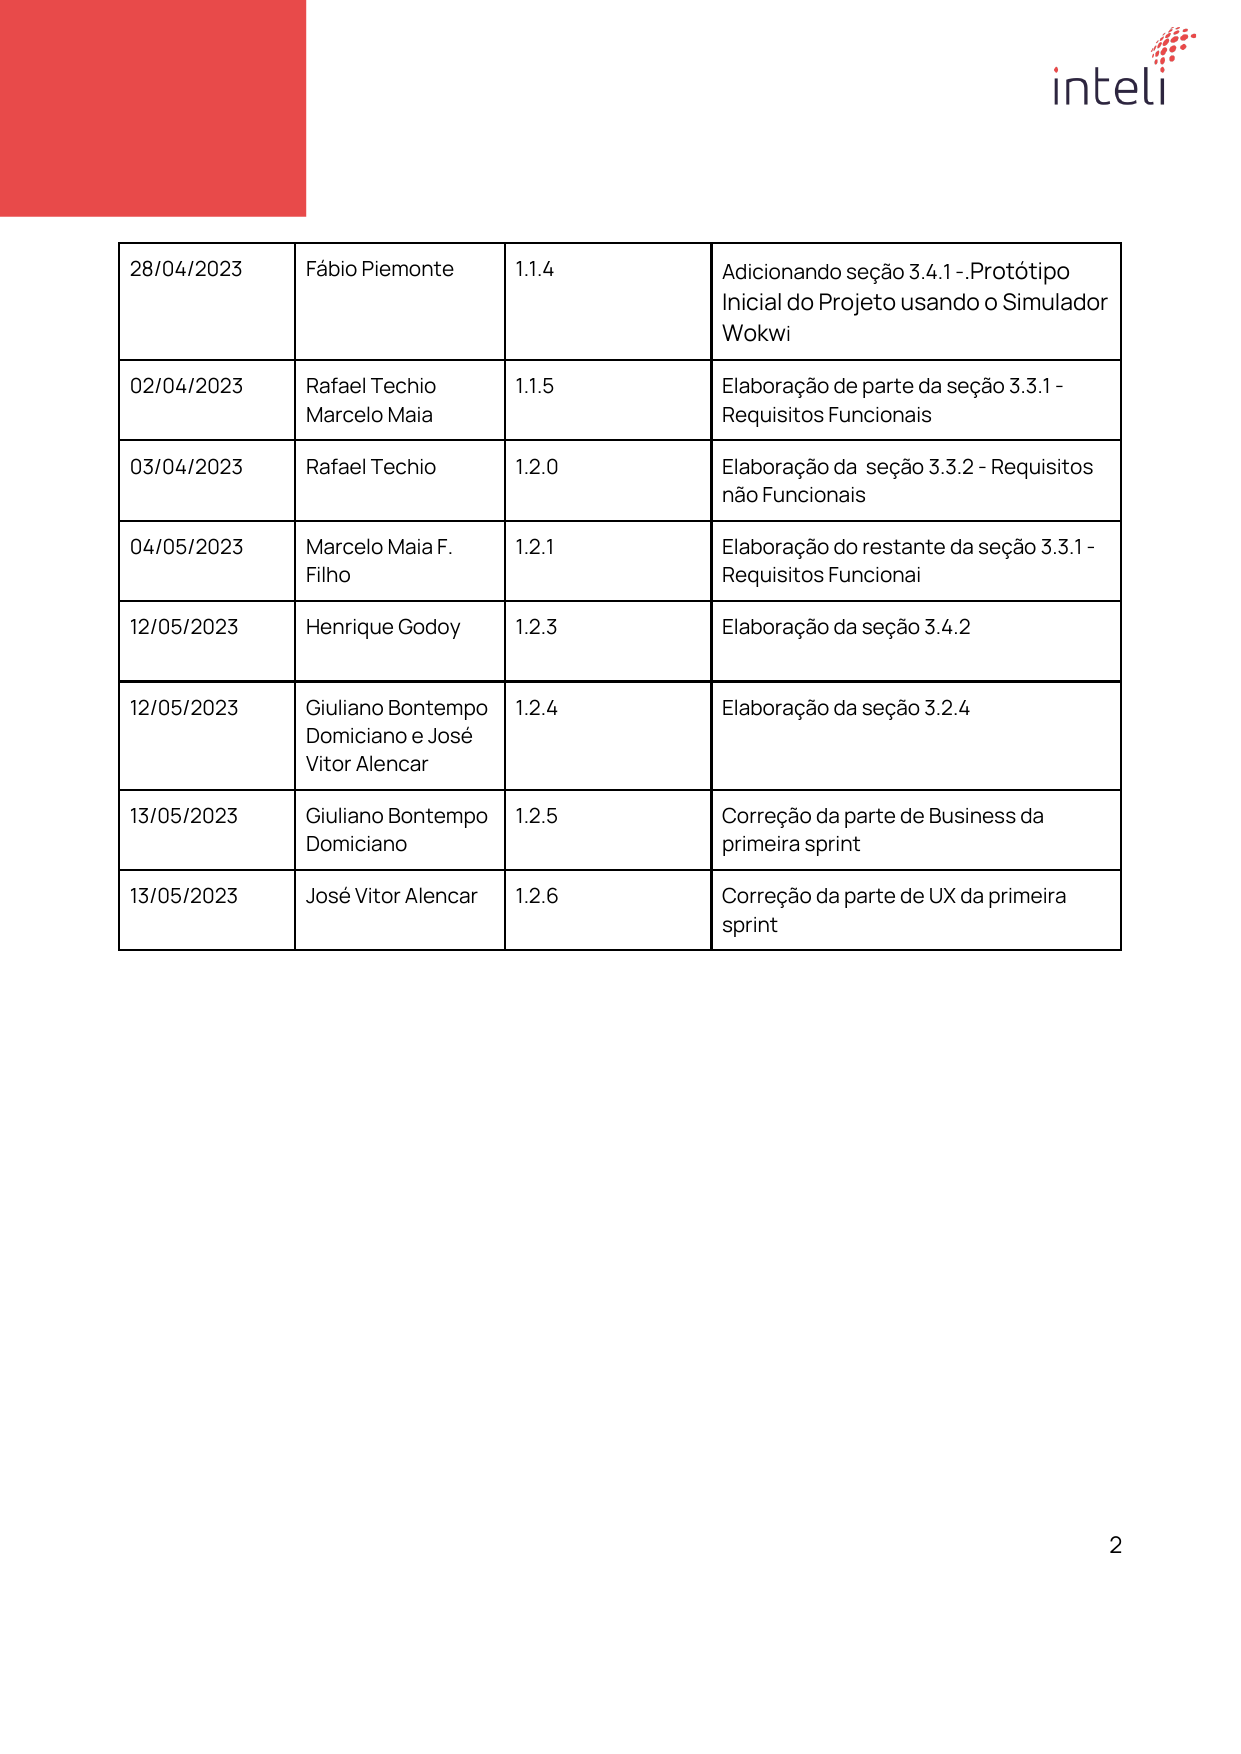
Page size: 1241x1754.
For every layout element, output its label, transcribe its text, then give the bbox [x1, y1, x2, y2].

table_cell 1.1.5 [506, 361, 710, 439]
table_cell Marcelo Maia F. Filho [296, 522, 504, 600]
table_cell Fábio Piemonte [296, 244, 504, 359]
table_cell Rafael Techio [296, 441, 504, 520]
table_cell 1.2.1 [506, 522, 710, 600]
table_cell 1.1.4 [506, 244, 710, 359]
picture [1054, 27, 1197, 105]
table_cell Elaboração da seção 3.4.2 [713, 602, 1120, 680]
table_cell Adicionando seção 3.4.1 -.Protótipo Inicial do Projeto usando o Simulador Wokwi [713, 244, 1120, 359]
table_cell José Vitor Alencar [296, 871, 504, 949]
table_cell Elaboração de parte da seção 3.3.1 - Requisitos Funcionais [713, 361, 1120, 439]
table_cell Correção da parte de Business da primeira sprint [713, 791, 1120, 869]
table_cell 02/04/2023 [120, 361, 294, 439]
table_cell Elaboração da seção 3.3.2 - Requisitos não Funcionais [713, 441, 1120, 520]
picture [0, 0, 307, 217]
table_cell Giuliano Bontempo Domiciano e José Vitor Alencar [296, 683, 504, 788]
table_cell Rafael Techio Marcelo Maia [296, 361, 504, 439]
table_cell 13/05/2023 [120, 871, 294, 949]
table_cell 1.2.5 [506, 791, 710, 869]
table_cell 1.2.6 [506, 871, 710, 949]
table_cell Giuliano Bontempo Domiciano [296, 791, 504, 869]
table_cell 1.2.0 [506, 441, 710, 520]
table_cell 12/05/2023 [120, 683, 294, 788]
table_cell 13/05/2023 [120, 791, 294, 869]
table_cell Elaboração do restante da seção 3.3.1 - Requisitos Funcionai [713, 522, 1120, 600]
table_cell 03/04/2023 [120, 441, 294, 520]
table_cell Correção da parte de UX da primeira sprint [713, 871, 1120, 949]
table_cell 1.2.4 [506, 683, 710, 788]
table_cell 12/05/2023 [120, 602, 294, 680]
table_cell 04/05/2023 [120, 522, 294, 600]
table_cell Henrique Godoy [296, 602, 504, 680]
table_cell 28/04/2023 [120, 244, 294, 359]
table_cell Elaboração da seção 3.2.4 [713, 683, 1120, 788]
table_cell 1.2.3 [506, 602, 710, 680]
